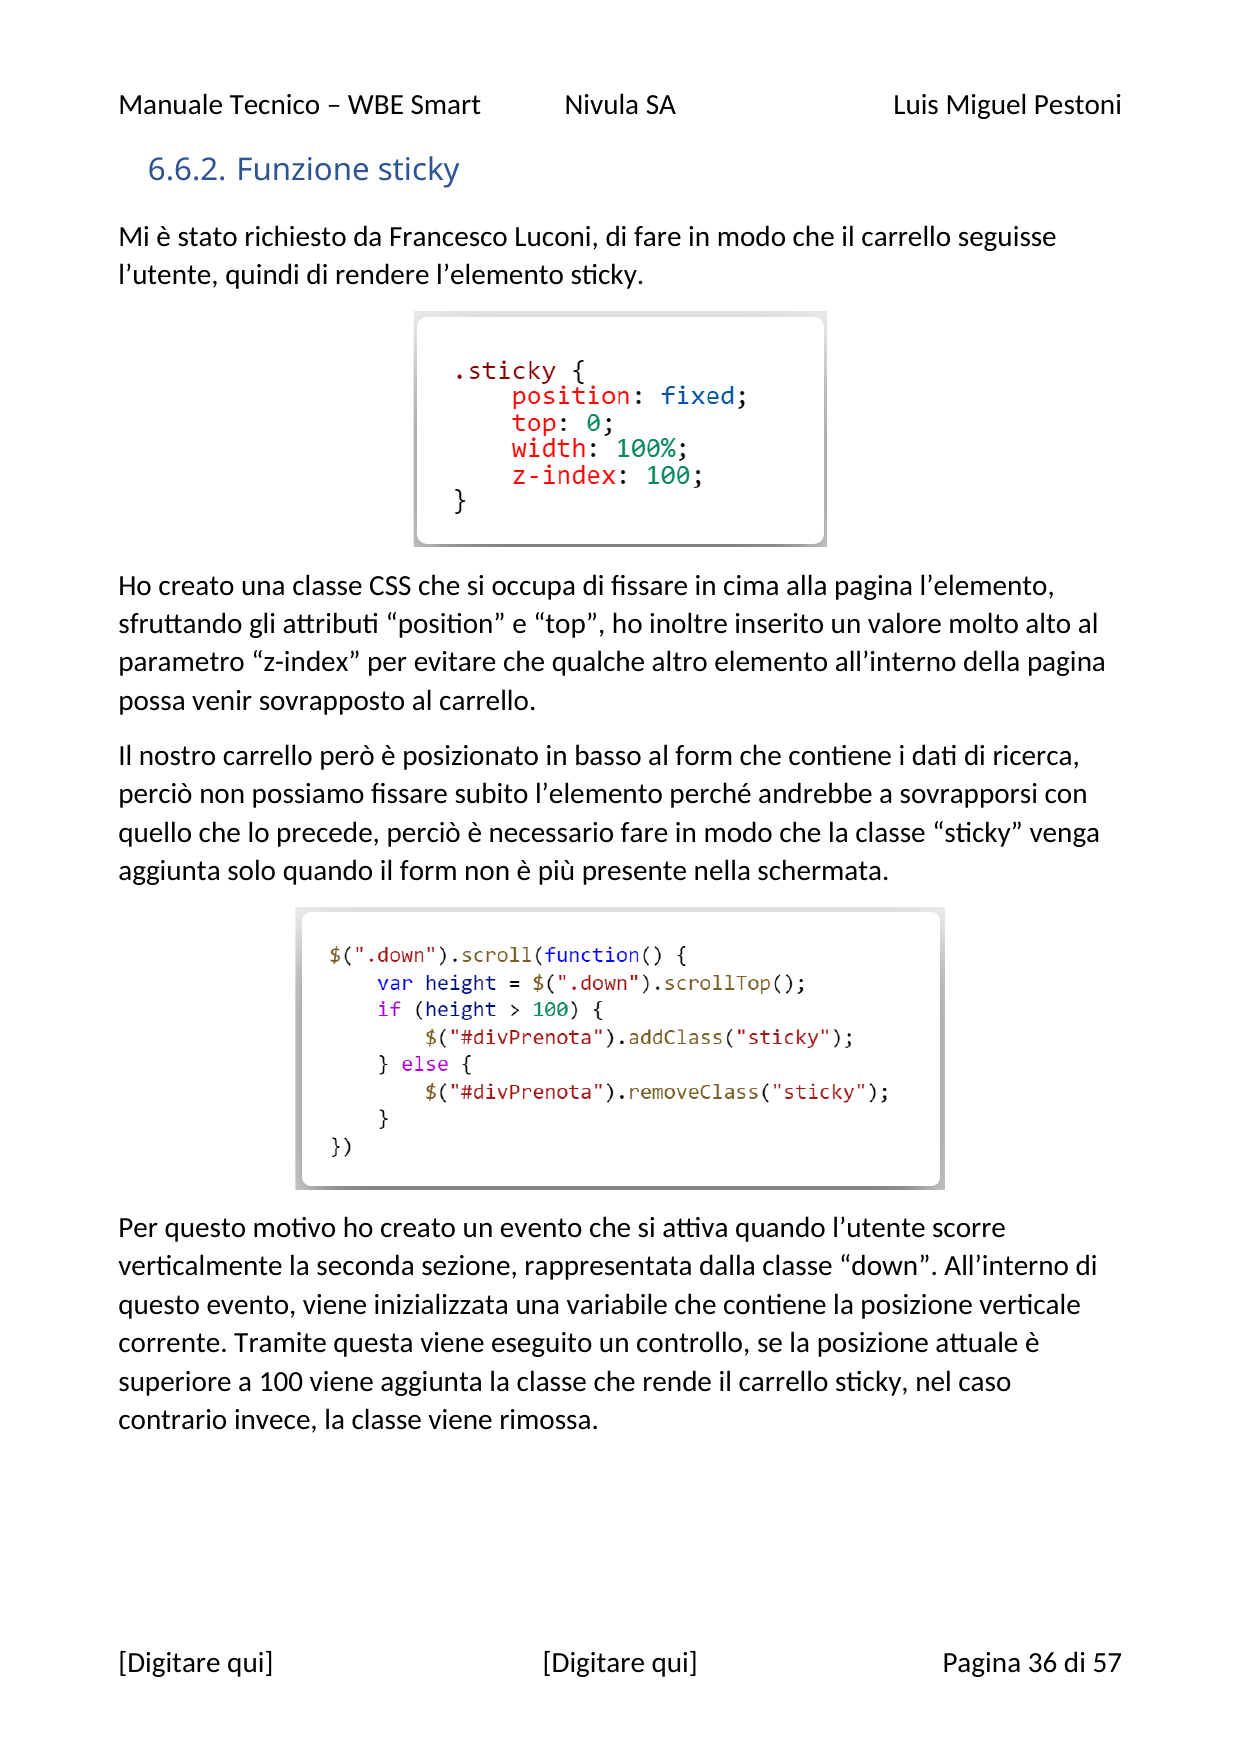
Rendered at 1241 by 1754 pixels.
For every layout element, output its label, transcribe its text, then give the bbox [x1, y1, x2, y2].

text Ho creato una classe CSS che si occupa di fissare in cima alla pagina l’elemento, sfruttando gli attributi “position” e “top”, ho inoltre inserito un valore molto alto al parametro “z-index” per evitare che qualche altro elemento all’interno della pagina possa venir sovrapposto al carrello. [118, 567, 1122, 717]
picture [295, 907, 945, 1190]
text Mi è stato richiesto da Francesco Luconi, di fare in modo che il carrello seguisse l’utente, quindi di rendere l’elemento sticky. [118, 218, 1122, 292]
picture [413, 311, 827, 547]
text Per questo motivo ho creato un evento che si attiva quando l’utente scorre verticalmente la seconda sezione, rappresentata dalla classe “down”. All’interno di questo evento, viene inizializzata una variabile che contiene la posizione verticale corrente. Tramite questa viene eseguito un controllo, se la posizione attuale è superiore a 100 viene aggiunta la classe che rende il carrello sticky, nel caso contrario invece, la classe viene rimossa. [118, 1209, 1122, 1437]
text Il nostro carrello però è posizionato in basso al form che contiene i dati di ricerca, perciò non possiamo fissare subito l’elemento perché andrebbe a sovrapporsi con quello che lo precede, perciò è necessario fare in modo che la classe “sticky” venga aggiunta solo quando il form non è più presente nella schermata. [118, 737, 1122, 888]
subtitle Funzione sticky [148, 147, 1122, 189]
